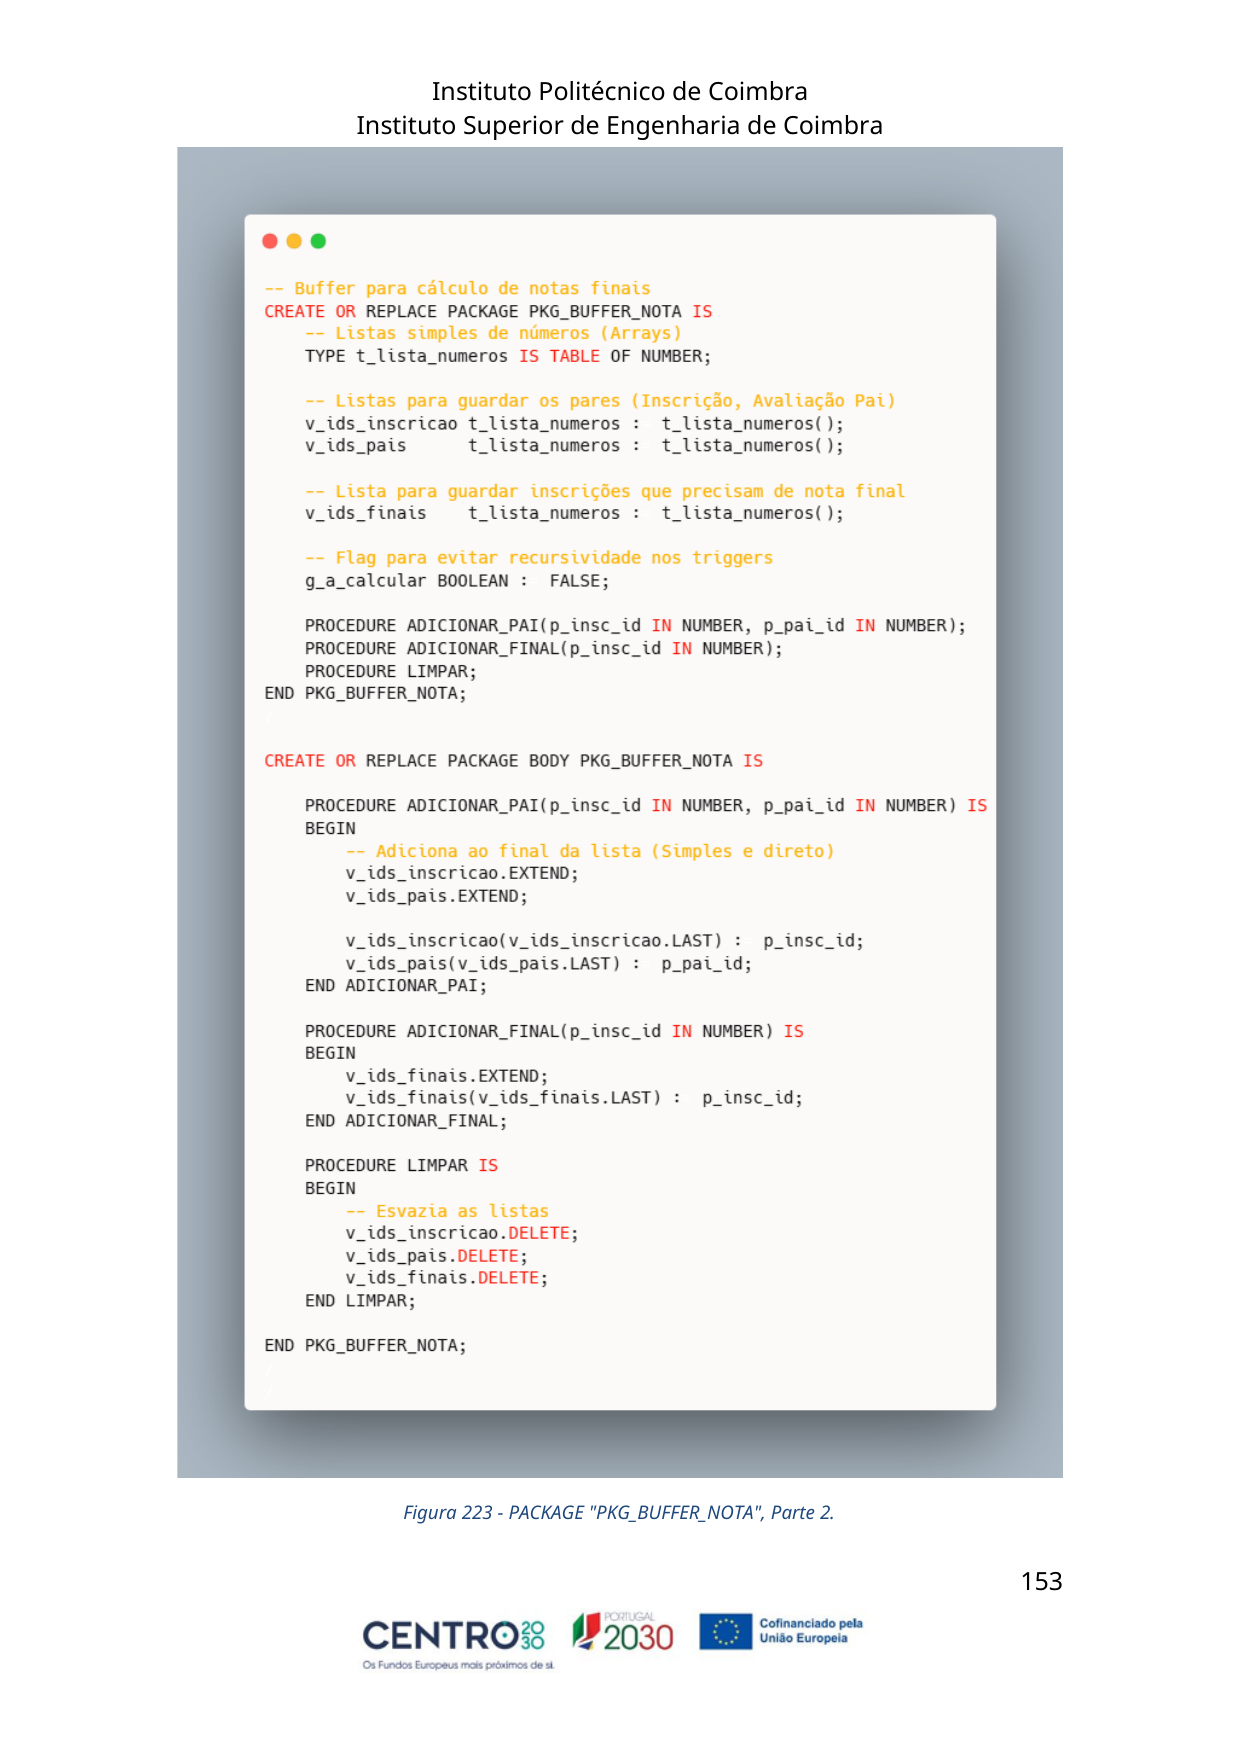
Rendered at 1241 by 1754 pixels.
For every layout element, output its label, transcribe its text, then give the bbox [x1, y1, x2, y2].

picture [349, 1597, 891, 1681]
picture [177, 147, 1063, 1478]
text Figura 223 - PACKAGE "PKG_BUFFER_NOTA", Parte 2. [177, 1499, 1063, 1525]
